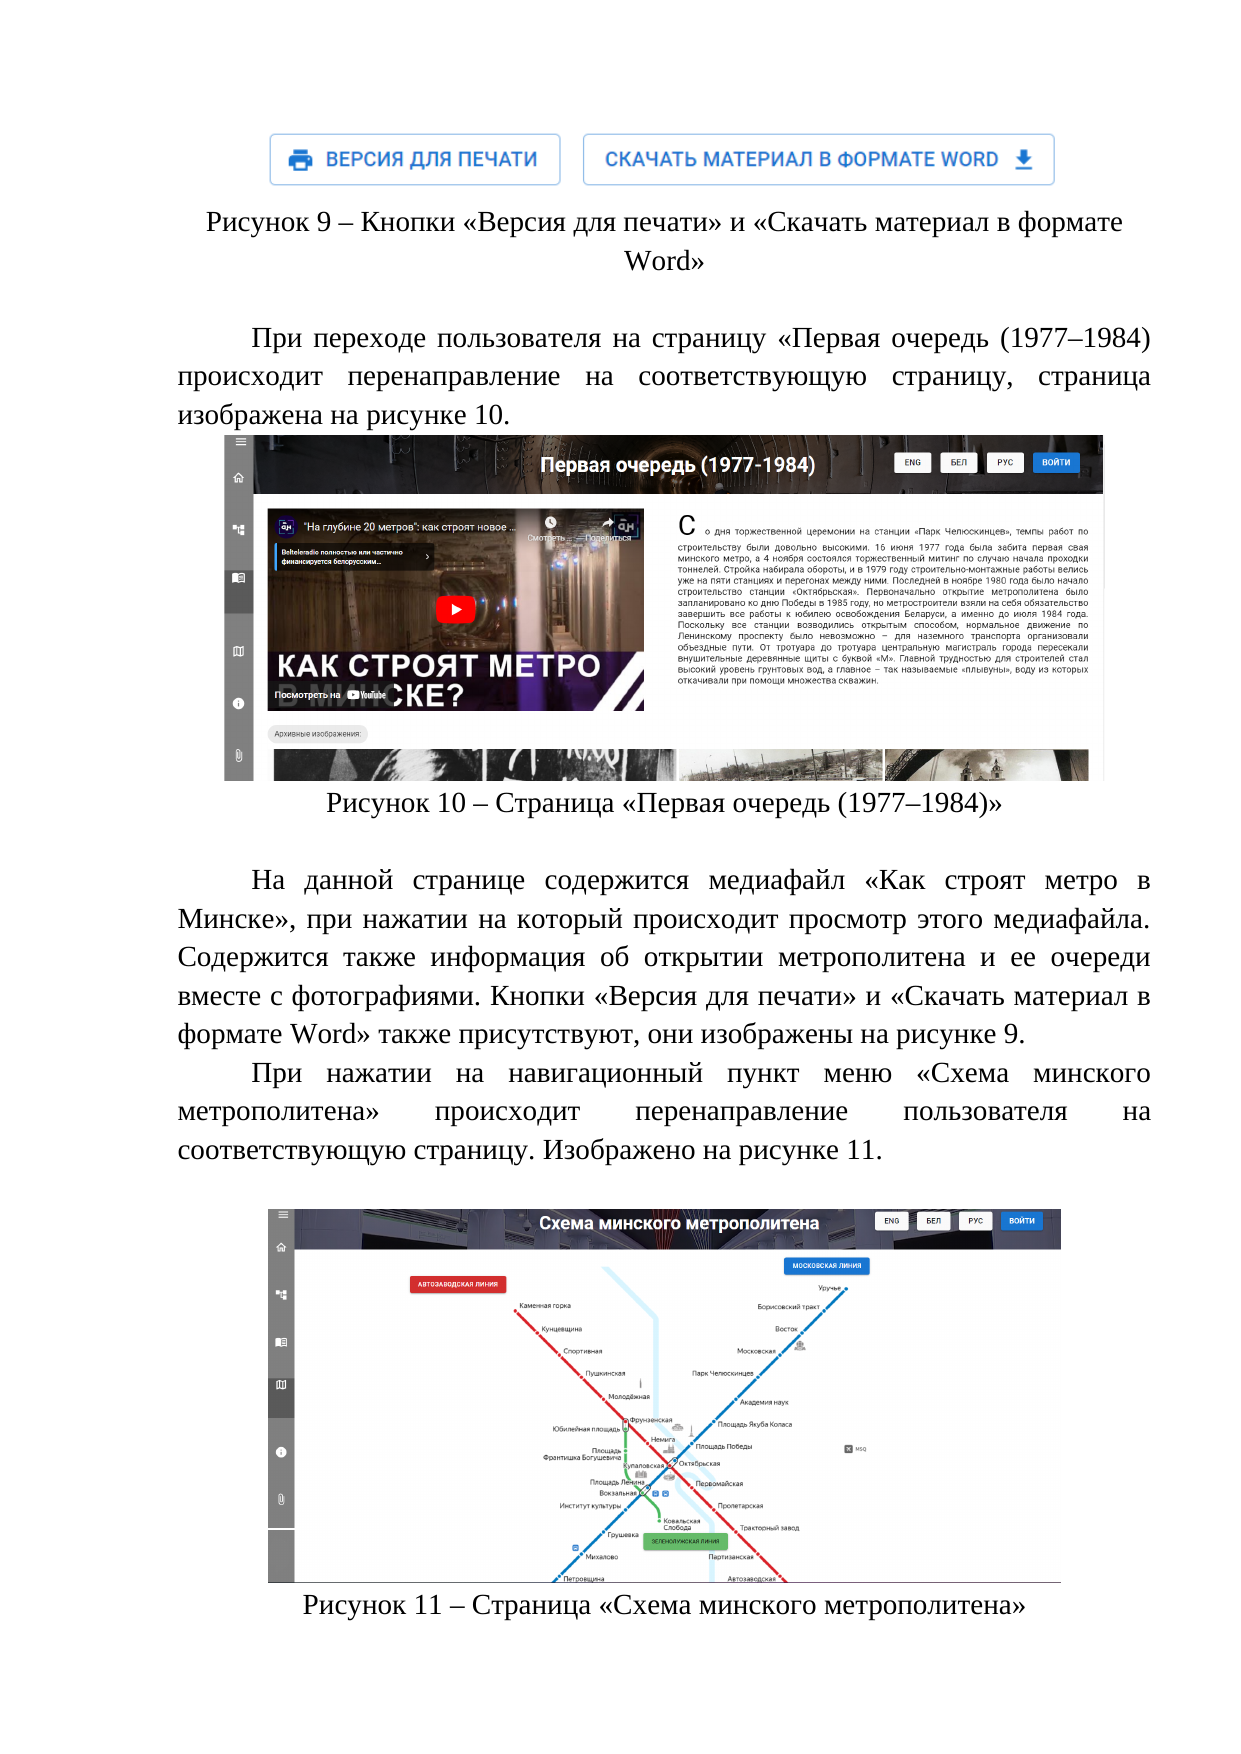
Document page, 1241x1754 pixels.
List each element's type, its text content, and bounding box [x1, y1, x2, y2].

picture [268, 1209, 1061, 1583]
picture [224, 435, 1105, 781]
text Рисунок 9 – Кнопки «Версия для печати» и «Скачать материал в формате Word» [177, 204, 1152, 276]
text Рисунок 10 – Страница «Первая очередь (1977–1984)» [177, 785, 1152, 819]
text При переходе пользователя на страницу «Первая очередь (1977–1984) происходит перенаправление на соответствующую страницу, страница изображена на рисунке 10. [177, 320, 1152, 430]
text Рисунок 11 – Страница «Схема минского метрополитена» [177, 1587, 1152, 1620]
text На данной странице содержится медиафайл «Как строят метро в Минске», при нажатии на который происходит просмотр этого медиафайла. Содержится также информация об открытии метрополитена и ее очереди вместе с фотографиями. Кнопки «Версия для печати» и «Скачать материал в формате Word» также присутствуют, они изображены на рисунке 9. [177, 862, 1152, 1050]
text При нажатии на навигационный пункт меню «Схема минского метрополитена» происходит перенаправление пользователя на соответствующую страницу. Изображено на рисунке 11. [177, 1055, 1152, 1166]
picture [245, 118, 1084, 200]
